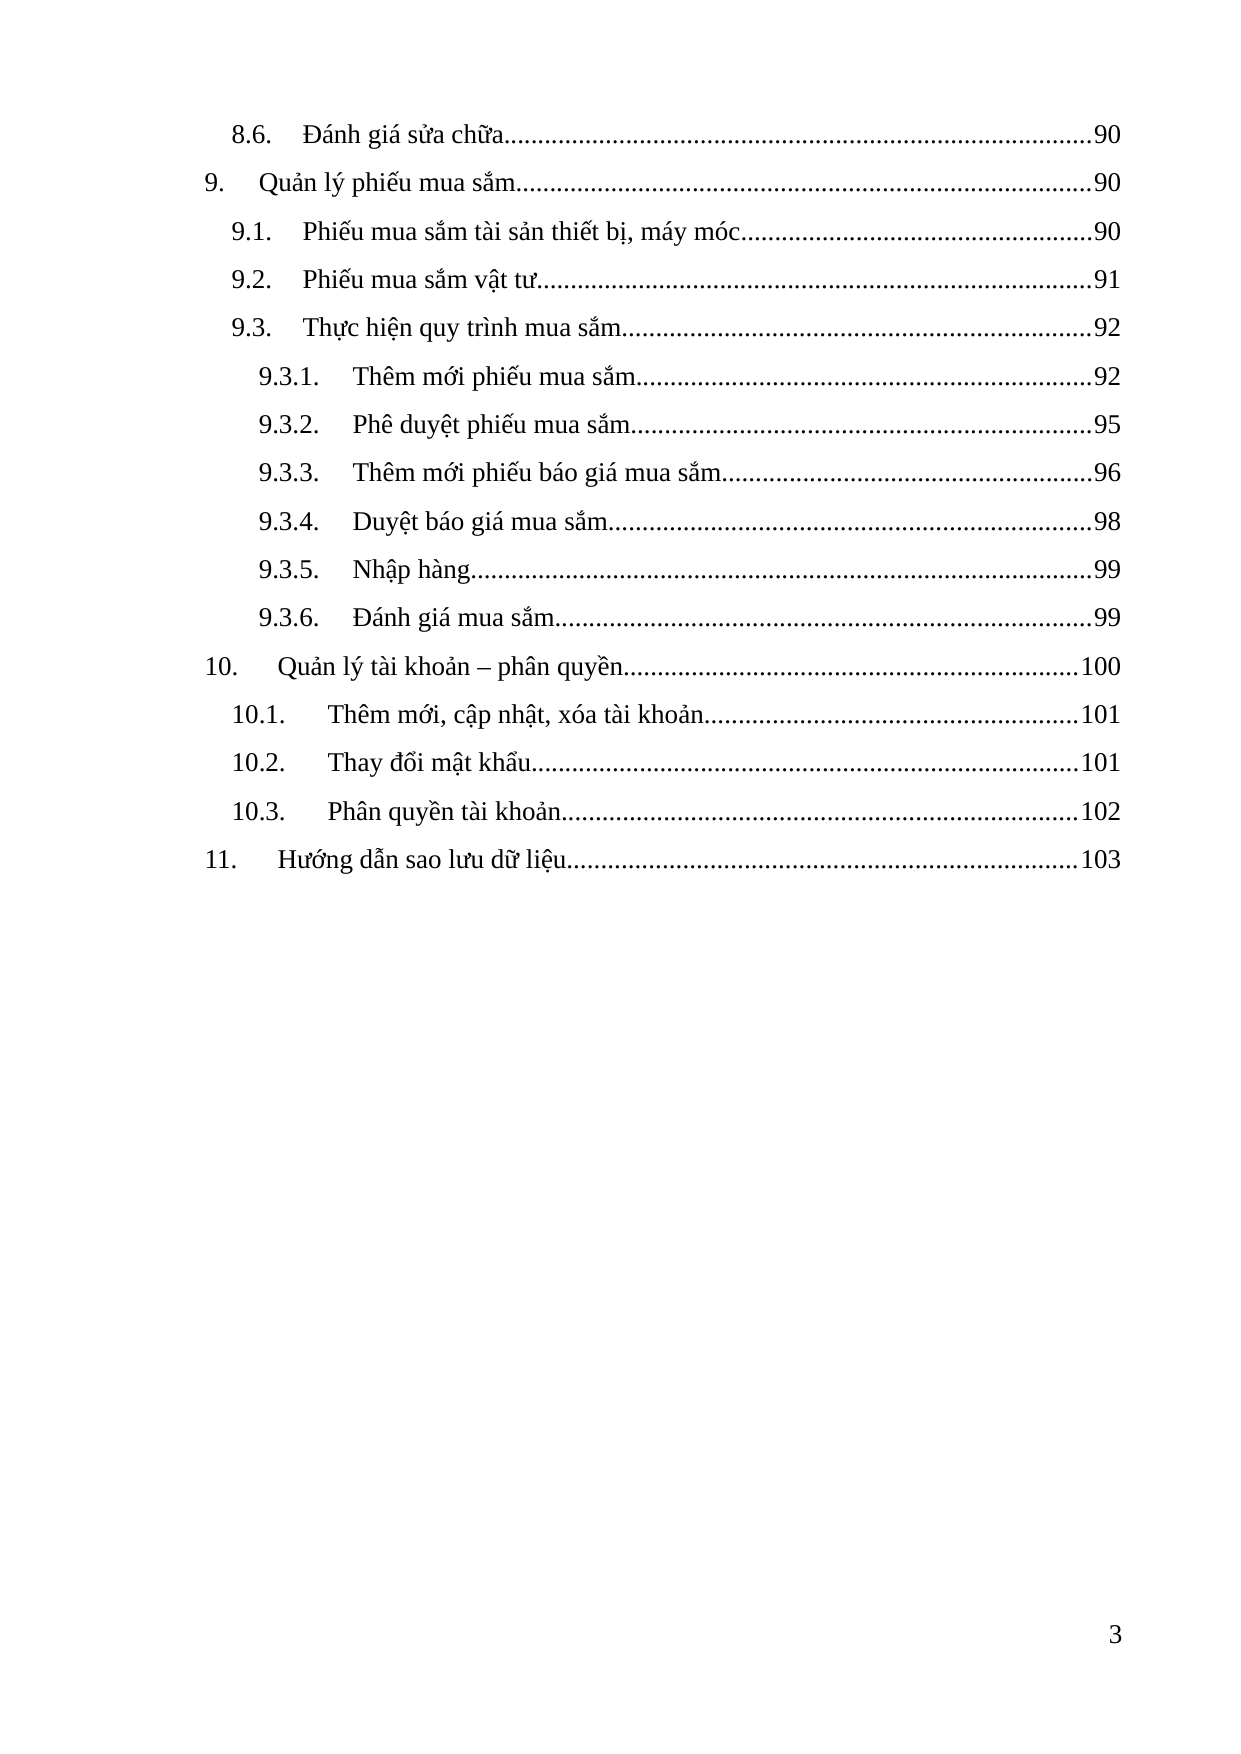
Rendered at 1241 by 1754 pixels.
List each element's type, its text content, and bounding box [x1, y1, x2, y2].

text 9. Quản lý phiếu mua sắm 90 [204, 166, 1122, 198]
text 9.2. Phiếu mua sắm vật tư 91 [231, 263, 1122, 294]
text 10. Quản lý tài khoản – phân quyền 100 [204, 650, 1122, 681]
text 10.3. Phân quyền tài khoản 102 [231, 795, 1122, 826]
text 9.3.1. Thêm mới phiếu mua sắm 92 [258, 360, 1122, 391]
text 9.3.4. Duyệt báo giá mua sắm 98 [258, 505, 1122, 536]
text 11. Hướng dẫn sao lưu dữ liệu 103 [204, 843, 1122, 874]
text 9.3. Thực hiện quy trình mua sắm 92 [231, 311, 1122, 343]
text 10.1. Thêm mới, cập nhật, xóa tài khoản 101 [231, 698, 1122, 729]
text 9.3.3. Thêm mới phiếu báo giá mua sắm 96 [258, 456, 1122, 488]
text 8.6. Đánh giá sửa chữa 90 [231, 118, 1122, 149]
text 9.1. Phiếu mua sắm tài sản thiết bị, máy móc 90 [231, 215, 1122, 246]
text 9.3.6. Đánh giá mua sắm 99 [258, 601, 1122, 633]
text 10.2. Thay đổi mật khẩu 101 [231, 746, 1122, 778]
text 9.3.5. Nhập hàng 99 [258, 553, 1122, 584]
text 9.3.2. Phê duyệt phiếu mua sắm 95 [258, 408, 1122, 439]
